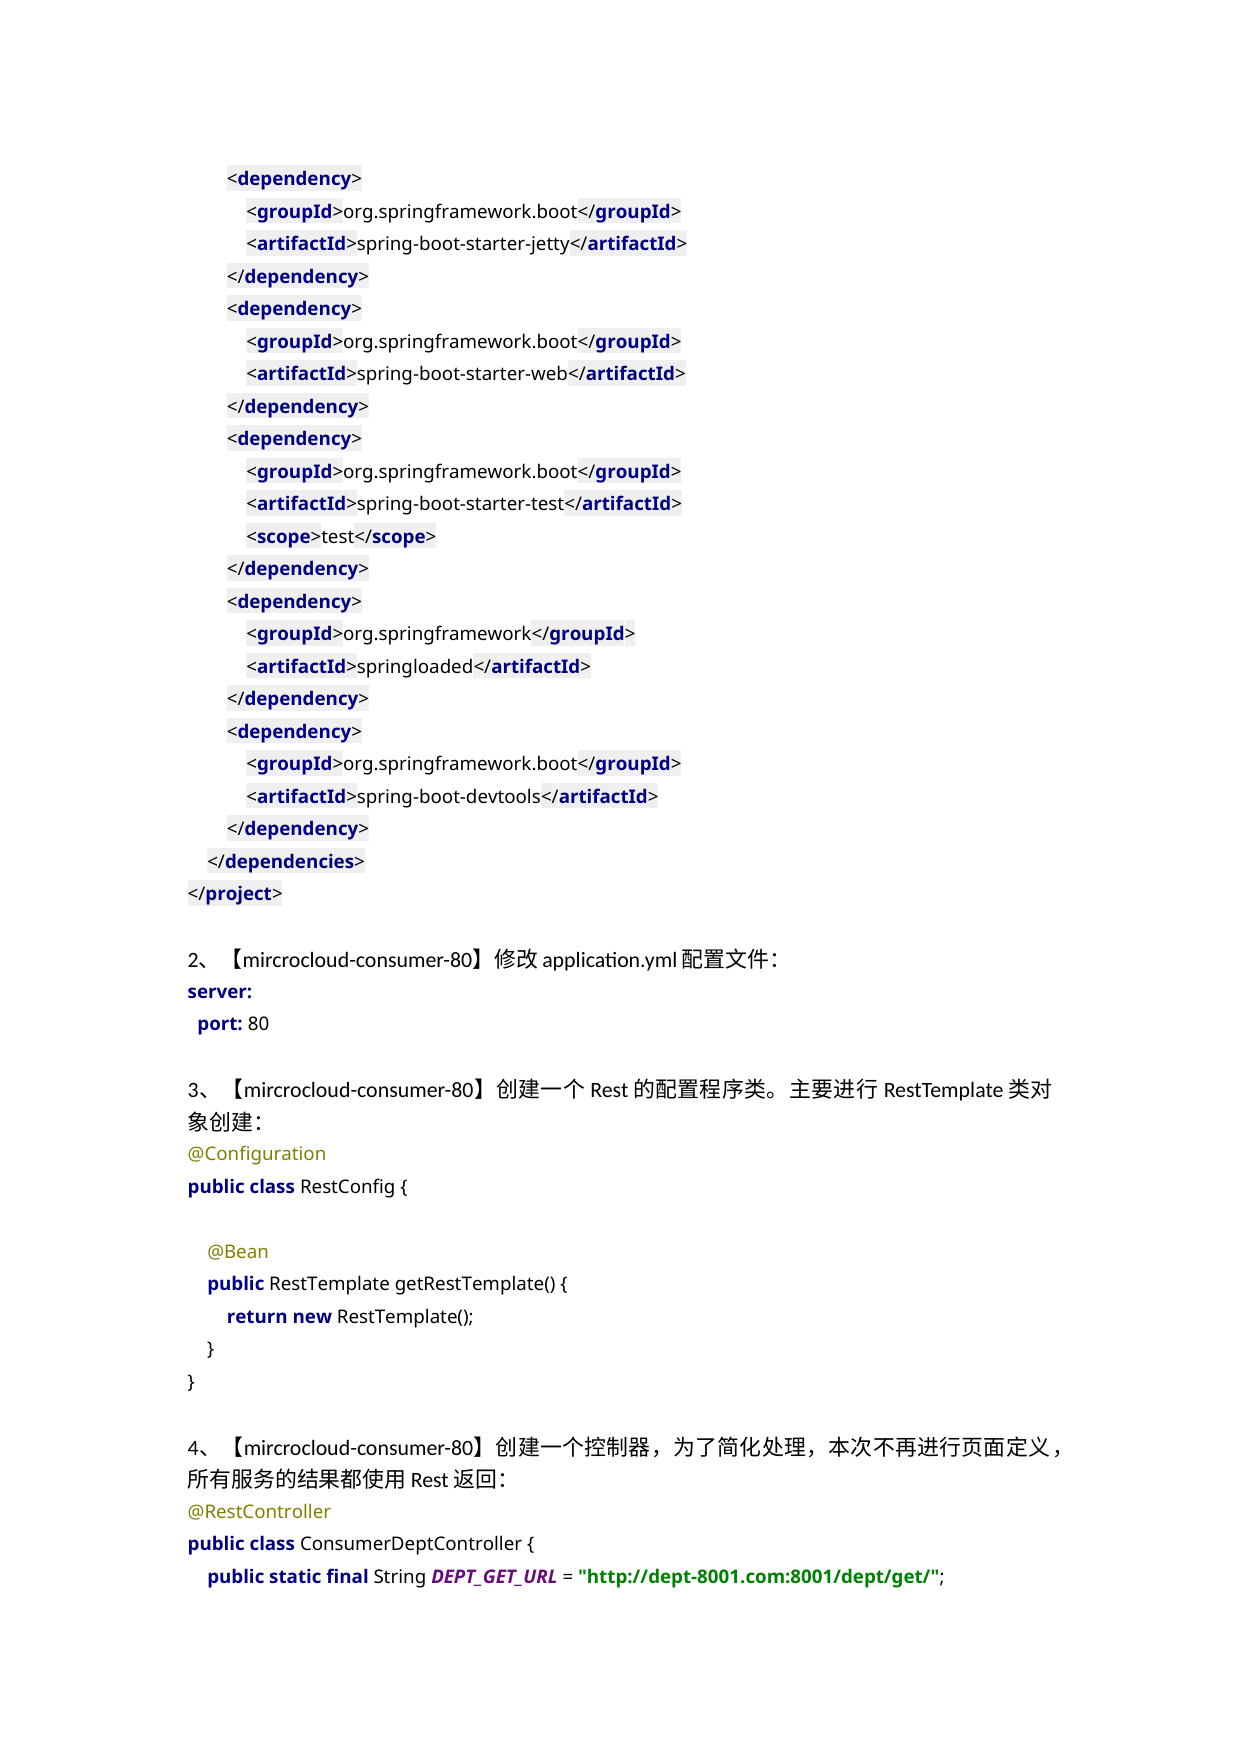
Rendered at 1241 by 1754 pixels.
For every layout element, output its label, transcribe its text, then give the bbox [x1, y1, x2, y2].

text @Configuration public class RestConfig { @Bean public RestTemplate getRestTemplate() { return new RestTemplate(); } } [187, 1137, 1053, 1397]
list 【mircrocloud-consumer-80】修改application.yml配置文件： [187, 942, 1053, 974]
text server: port: 80 [187, 974, 1053, 1039]
list 3、【mircrocloud-consumer-80】创建一个Rest的配置程序类。主要进行RestTemplate类对象创建： [187, 1072, 1053, 1137]
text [187, 162, 1053, 909]
list 4、【mircrocloud-consumer-80】创建一个控制器，为了简化处理，本次不再进行页面定义，所有服务的结果都使用Rest返回： [187, 1429, 1053, 1494]
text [187, 1494, 1053, 1592]
